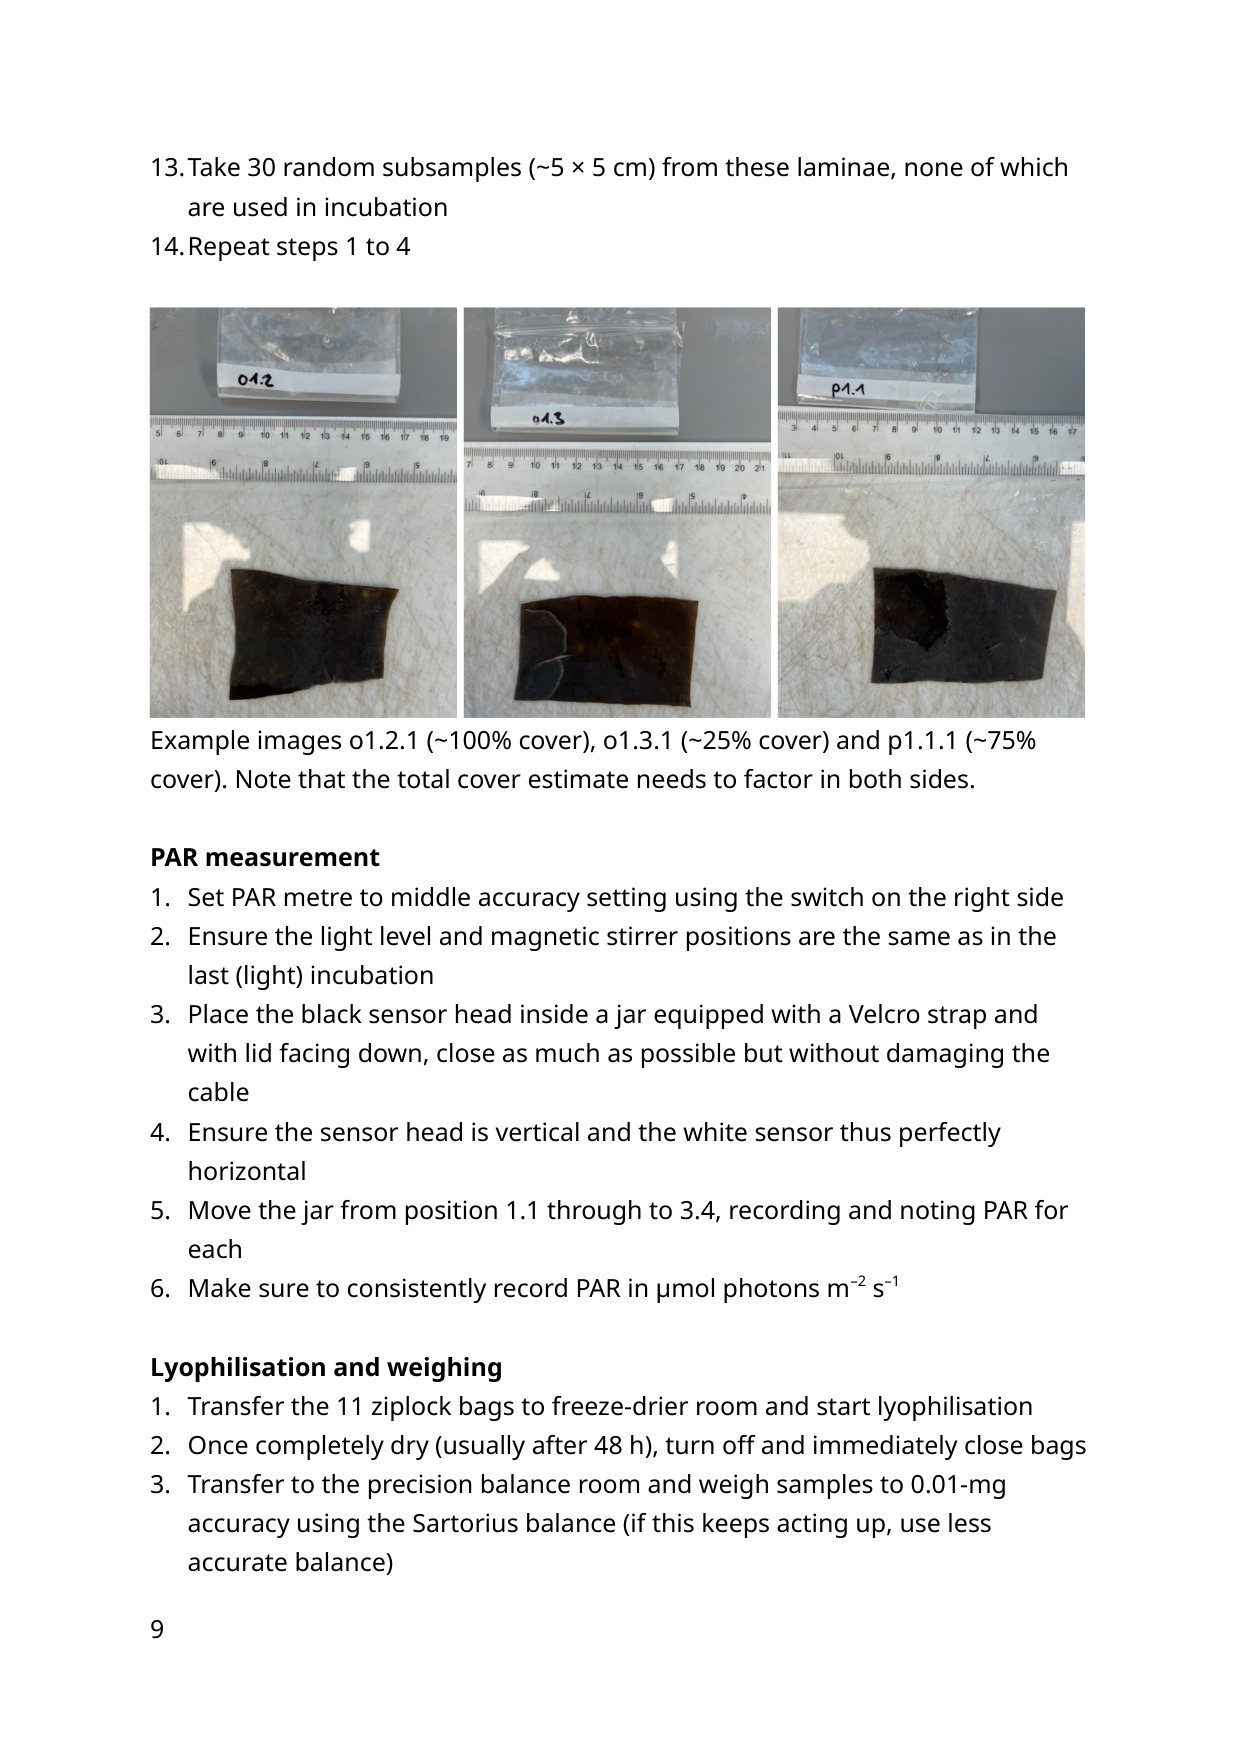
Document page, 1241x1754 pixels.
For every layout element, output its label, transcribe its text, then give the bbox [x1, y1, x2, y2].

list Repeat steps 1 to 4 [150, 228, 1090, 262]
list Ensure the light level and magnetic stirrer positions are the same as in the last (light) incubation [150, 918, 1090, 992]
list Make sure to consistently record PAR in µmol photons m–2 s–1 [150, 1271, 1090, 1305]
picture [464, 308, 771, 717]
list Place the black sensor head inside a jar equipped with a Velcro strap and with lid facing down, close as much as possible but without damaging the cable [150, 997, 1090, 1109]
picture [778, 308, 1085, 717]
list Transfer the 11 ziplock bags to freeze-drier room and start lyophilisation [150, 1388, 1090, 1422]
text PAR measurement [150, 840, 1090, 874]
list Set PAR metre to middle accuracy setting using the switch on the right side [150, 879, 1090, 913]
text Example images o1.2.1 (~100% cover), o1.3.1 (~25% cover) and p1.1.1 (~75% cover). Note that the total cover estimate needs to factor in both sides. [150, 722, 1090, 796]
picture [150, 308, 457, 717]
list Ensure the sensor head is vertical and the white sensor thus perfectly horizontal [150, 1114, 1090, 1187]
list Once completely dry (usually after 48 h), turn off and immediately close bags [150, 1427, 1090, 1462]
text Lyophilisation and weighing [150, 1349, 1090, 1383]
list Move the jar from position 1.1 through to 3.4, recording and noting PAR for each [150, 1192, 1090, 1266]
list Transfer to the precision balance room and weigh samples to 0.01-mg accuracy using the Sartorius balance (if this keeps acting up, use less accurate balance) [150, 1467, 1090, 1579]
list Take 30 random subsamples (~5 × 5 cm) from these laminae, none of which are used in incubation [150, 150, 1090, 223]
